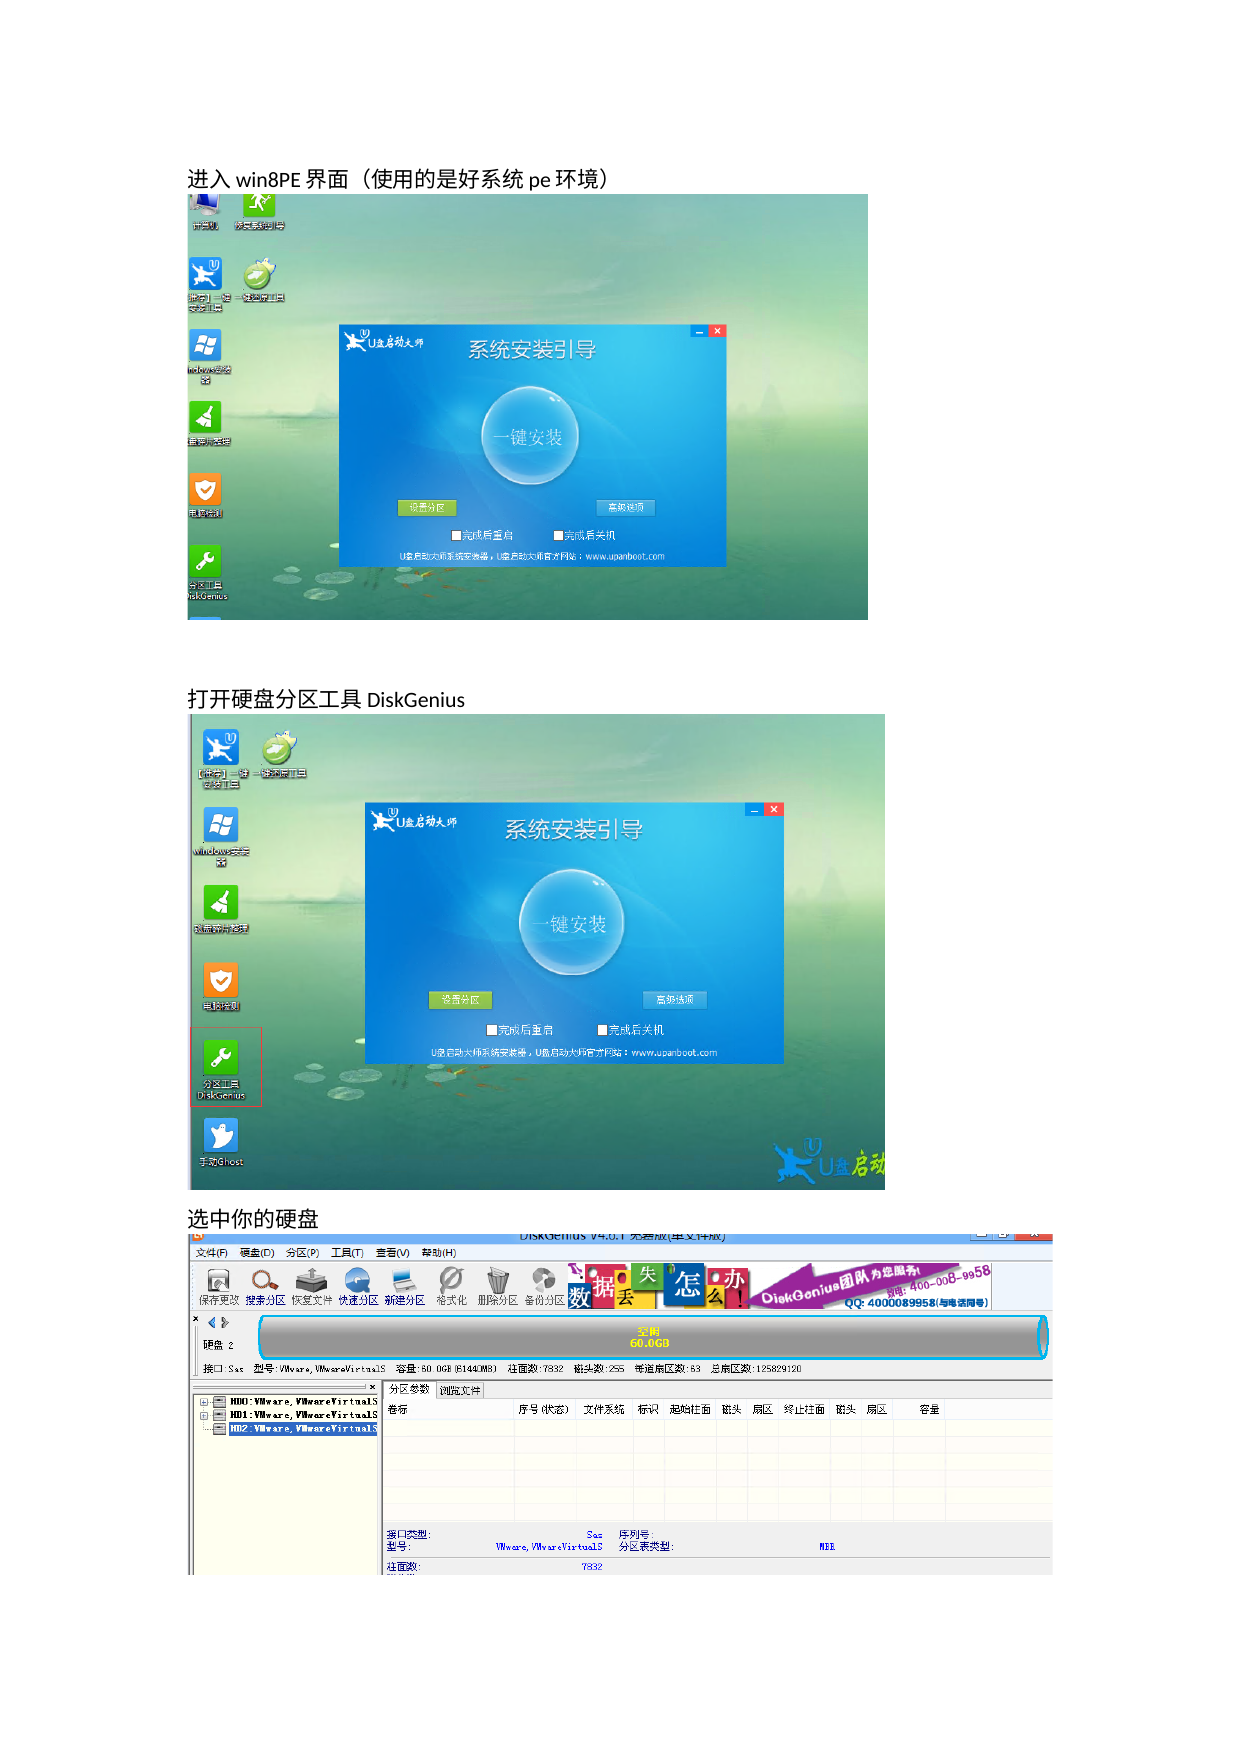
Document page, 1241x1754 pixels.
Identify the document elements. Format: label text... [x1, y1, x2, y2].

picture [187, 1234, 1053, 1575]
text 打开硬盘分区工具DiskGenius [187, 682, 1053, 714]
picture [187, 714, 885, 1190]
text 进入win8PE界面（使用的是好系统pe环境） [187, 162, 1053, 194]
text 选中你的硬盘 [187, 1202, 1053, 1234]
picture [187, 194, 868, 620]
